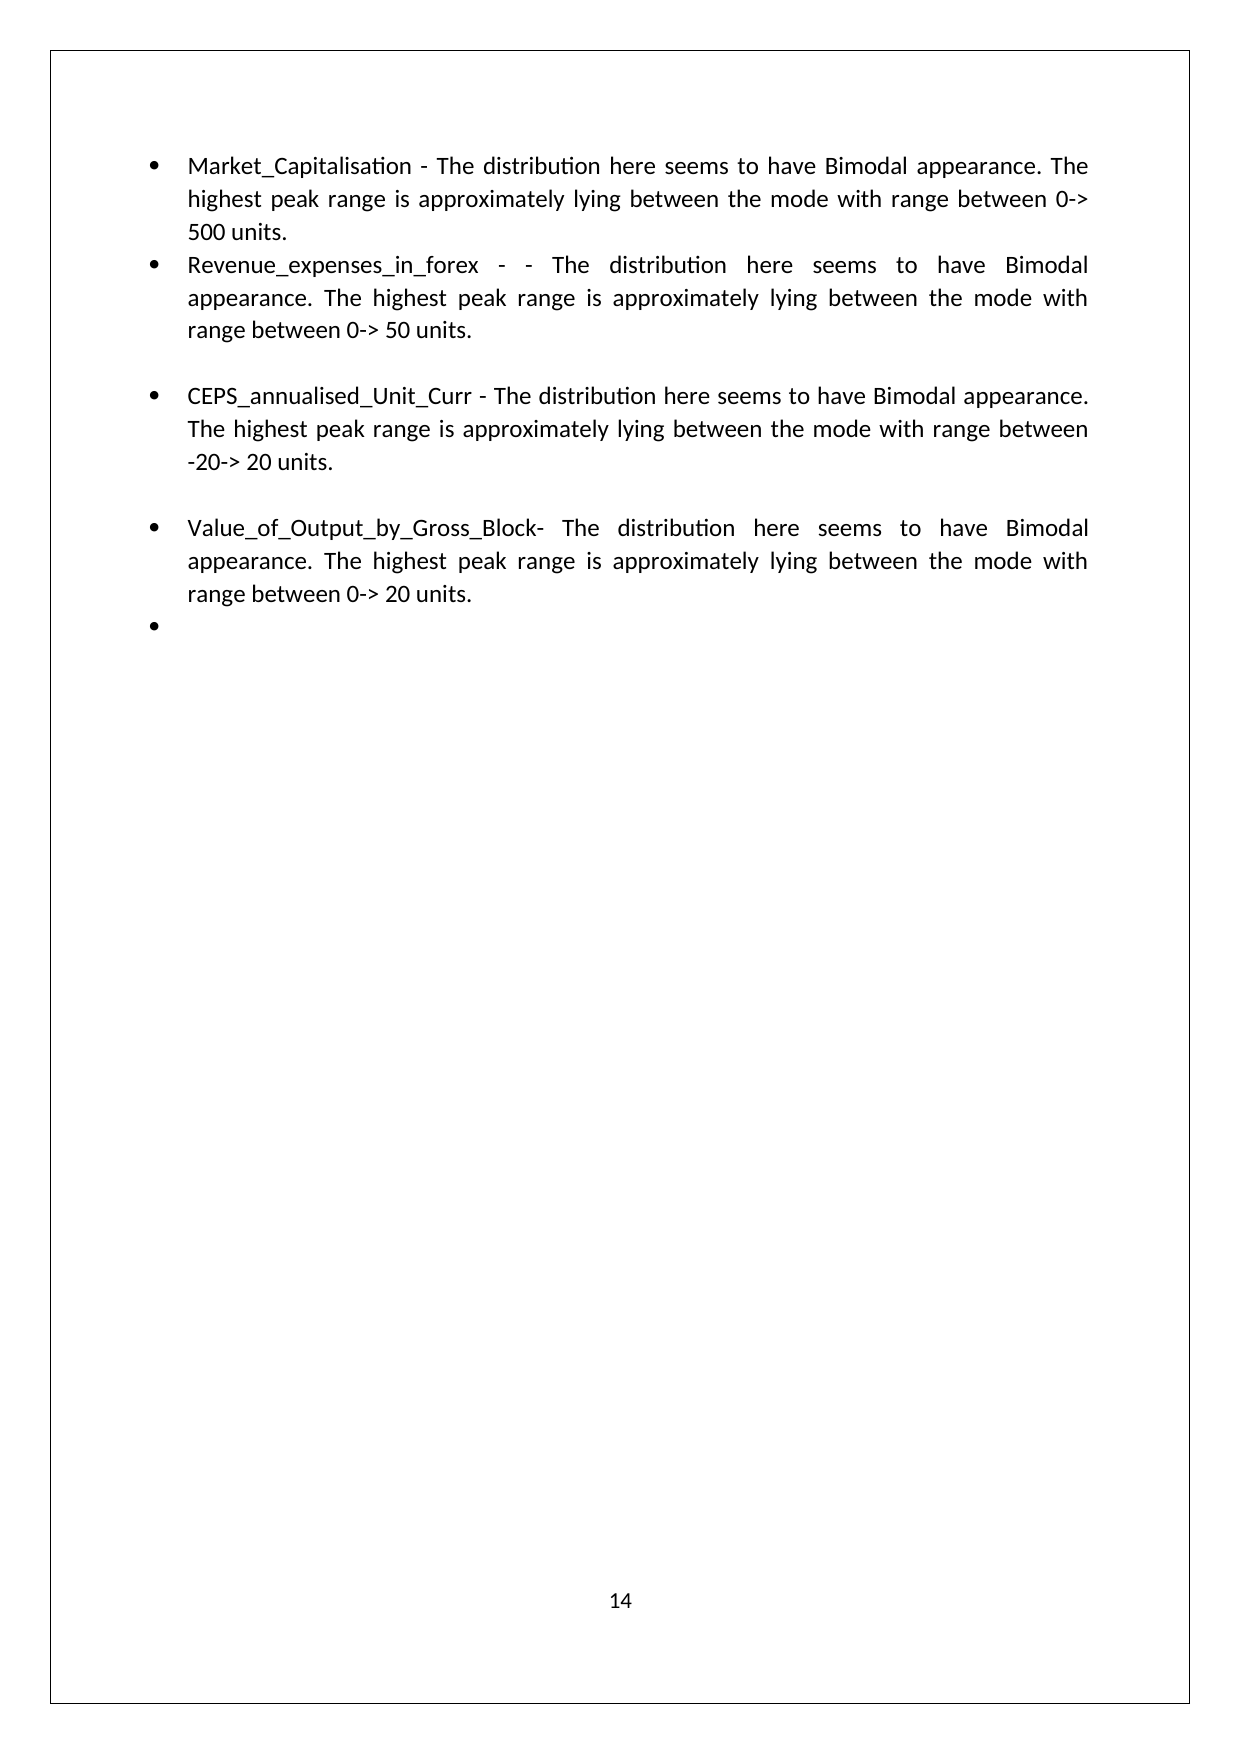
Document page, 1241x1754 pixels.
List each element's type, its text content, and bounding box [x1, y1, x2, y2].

list Market_Capitalisation - The distribution here seems to have Bimodal appearance. The highest peak range is approximately lying between the mode with range between 0-> 500 units. [150, 150, 1090, 246]
list Revenue_expenses_in_forex - - The distribution here seems to have Bimodal appearance. The highest peak range is approximately lying between the mode with range between 0-> 50 units. [150, 249, 1090, 345]
list Value_of_Output_by_Gross_Block- The distribution here seems to have Bimodal appearance. The highest peak range is approximately lying between the mode with range between 0-> 20 units. [150, 512, 1090, 608]
list CEPS_annualised_Unit_Curr - The distribution here seems to have Bimodal appearance. The highest peak range is approximately lying between the mode with range between -20-> 20 units. [150, 380, 1090, 477]
